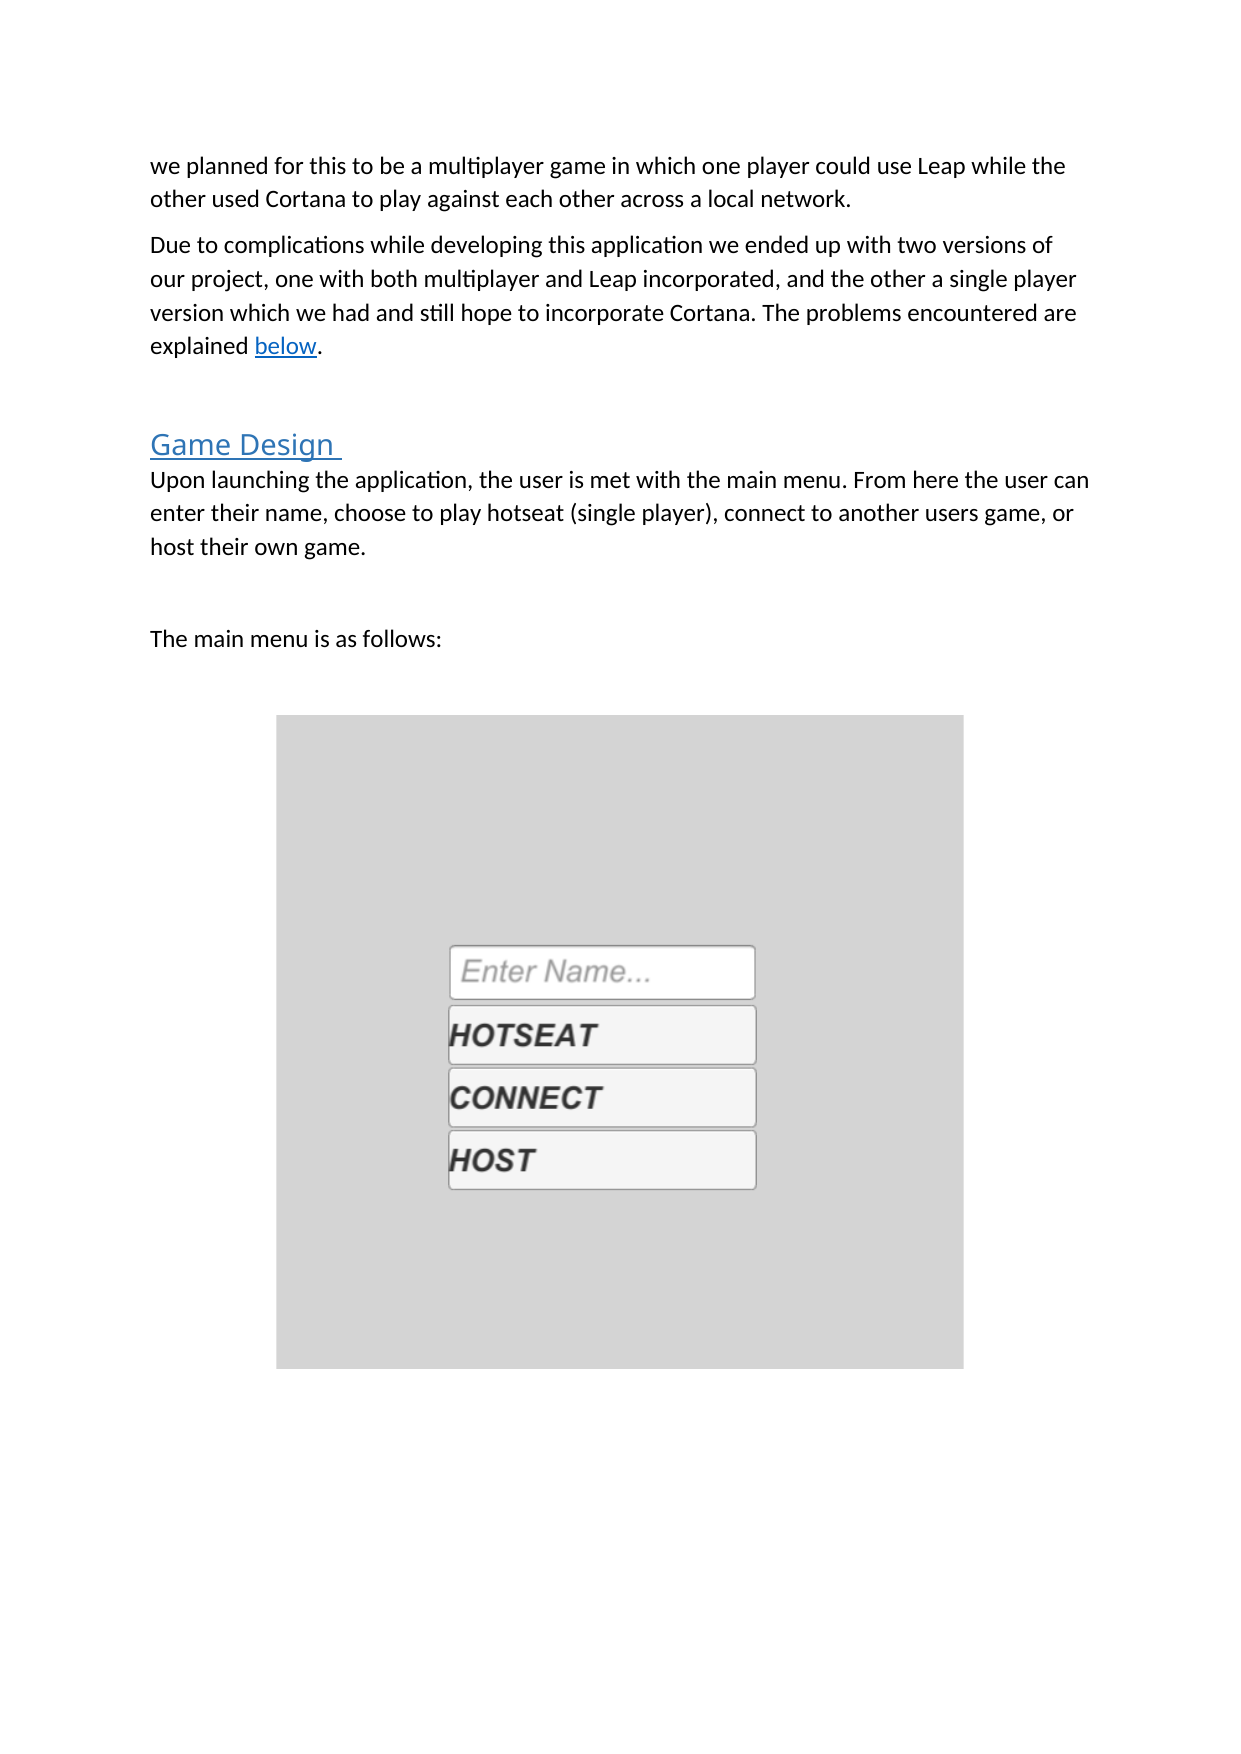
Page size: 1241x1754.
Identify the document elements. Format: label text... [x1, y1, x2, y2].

picture [276, 715, 964, 1369]
text The main menu is as follows: [150, 623, 1090, 654]
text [150, 150, 1090, 214]
text Game Design [150, 424, 1090, 464]
text Upon launching the application, the user is met with the main menu. From here the user can enter their name, choose to play hotseat (single player), connect to another users game, or host their own game. [150, 464, 1090, 562]
text Due to complications while developing this application we ended up with two versions of our project, one with both multiplayer and Leap incorporated, and the other a single player version which we had and still hope to incorporate Cortana. The problems encountered are explained below. [150, 229, 1090, 361]
